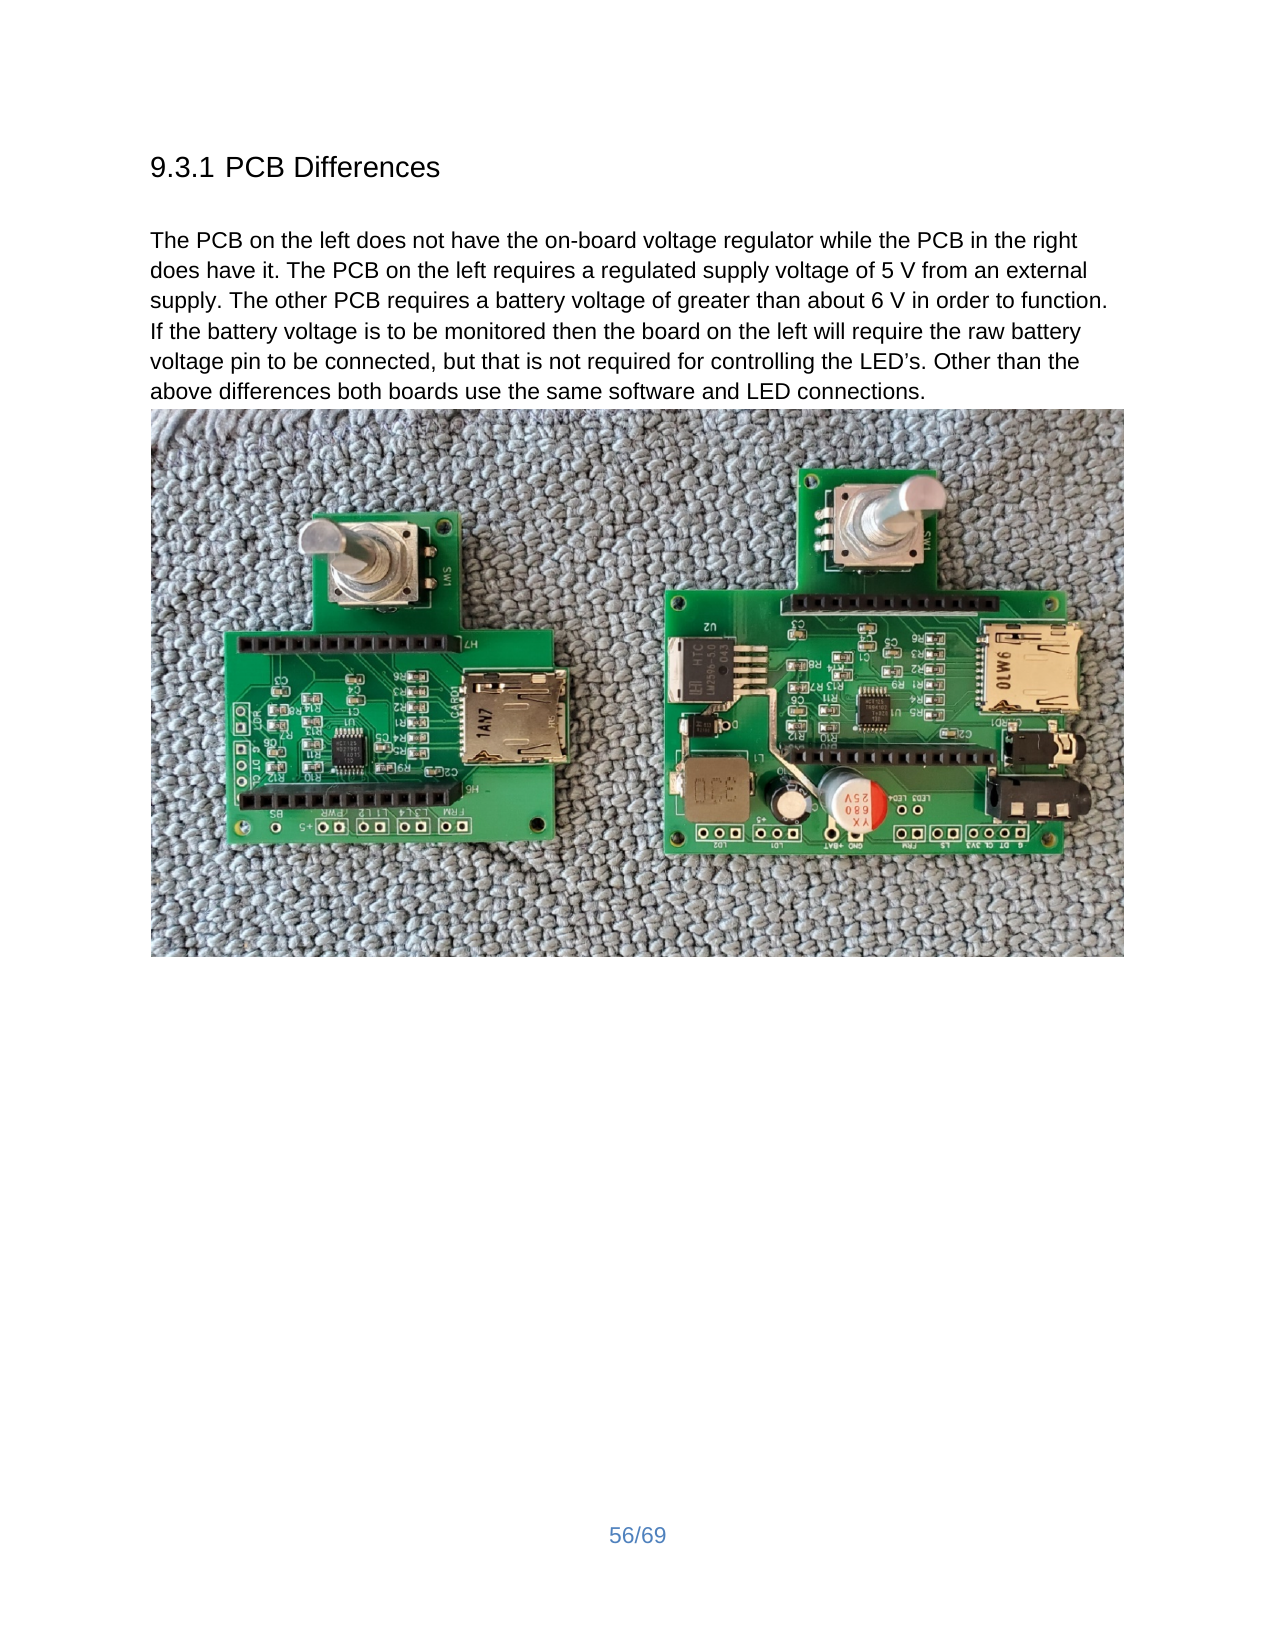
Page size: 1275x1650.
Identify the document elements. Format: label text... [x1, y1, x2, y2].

subtitle PCB Differences [150, 150, 1125, 183]
picture [152, 409, 1124, 957]
